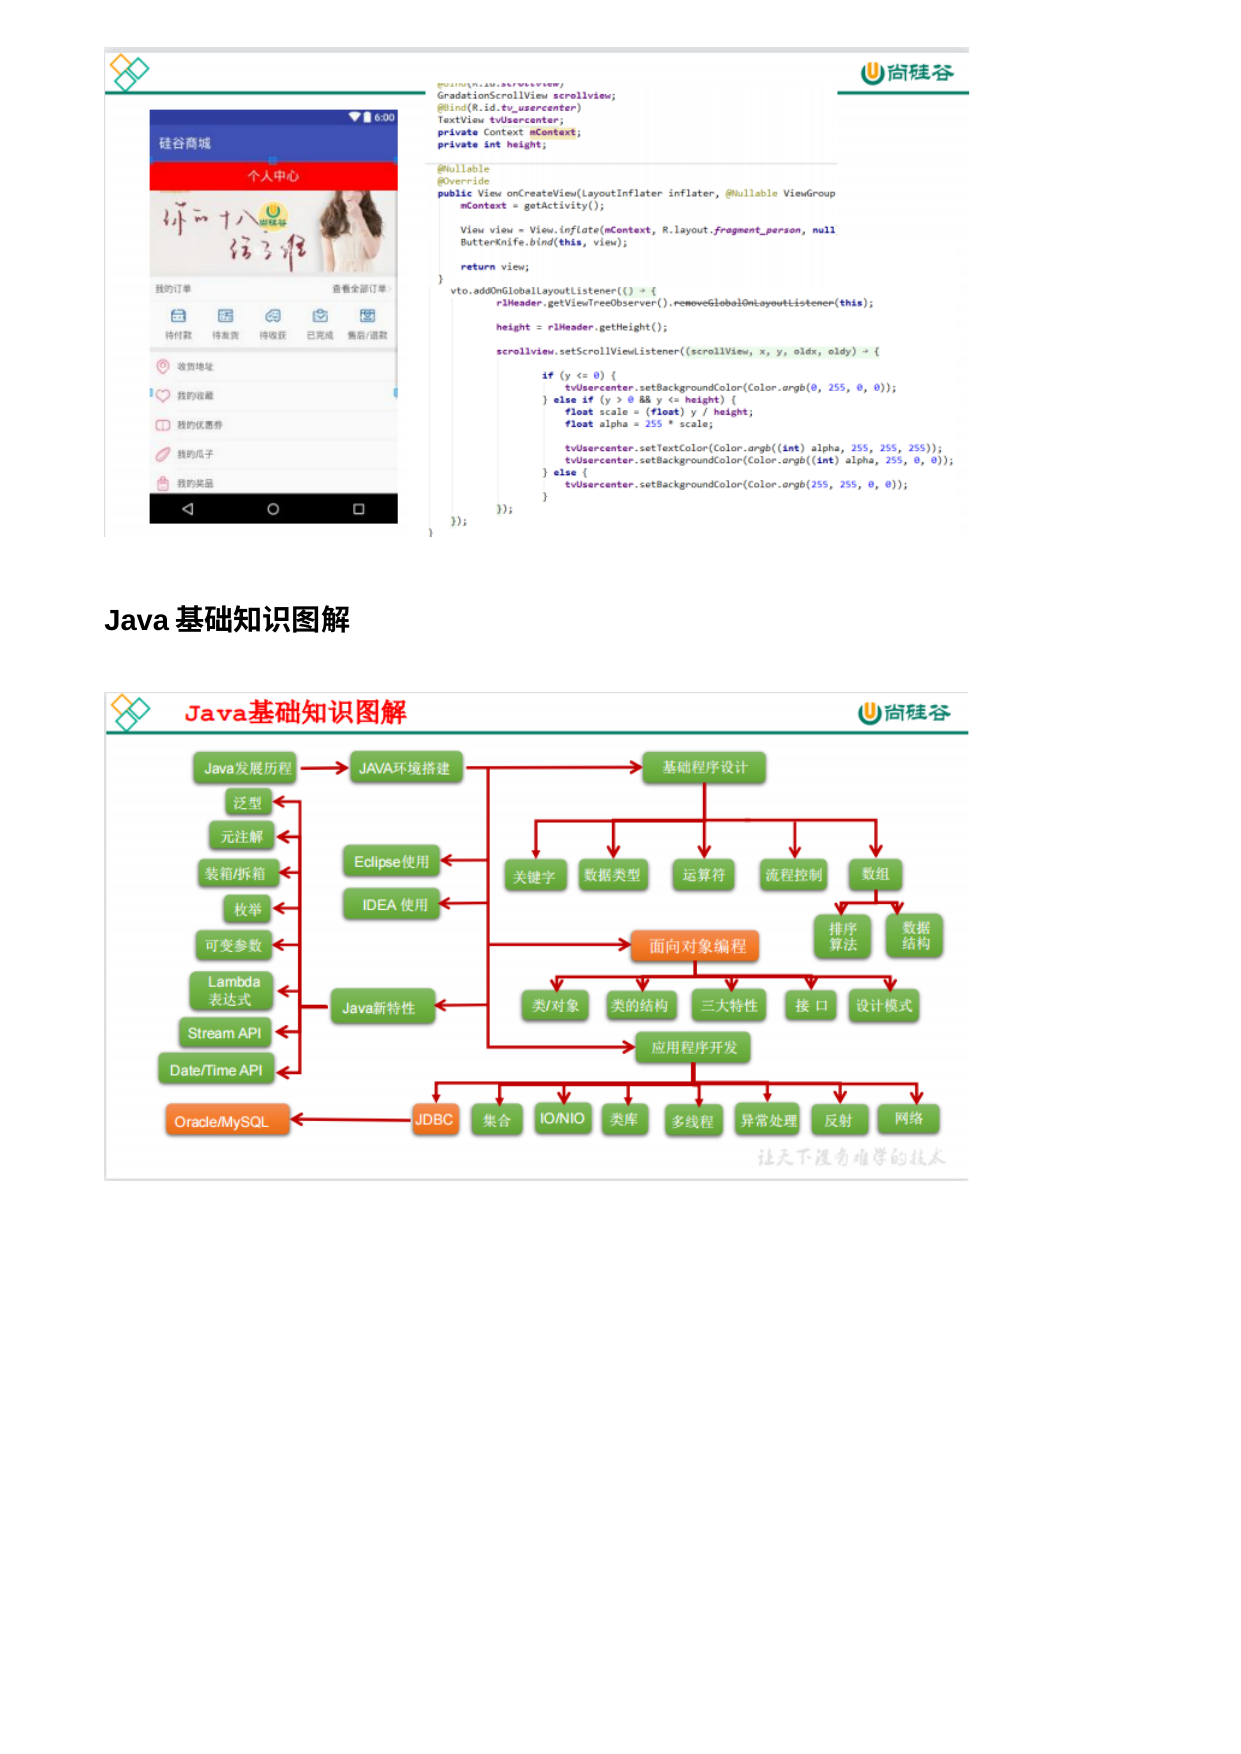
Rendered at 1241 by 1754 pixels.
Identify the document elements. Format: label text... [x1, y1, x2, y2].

picture [104, 692, 969, 1181]
picture [104, 47, 970, 537]
subtitle Java基础知识图解 [104, 597, 1155, 639]
